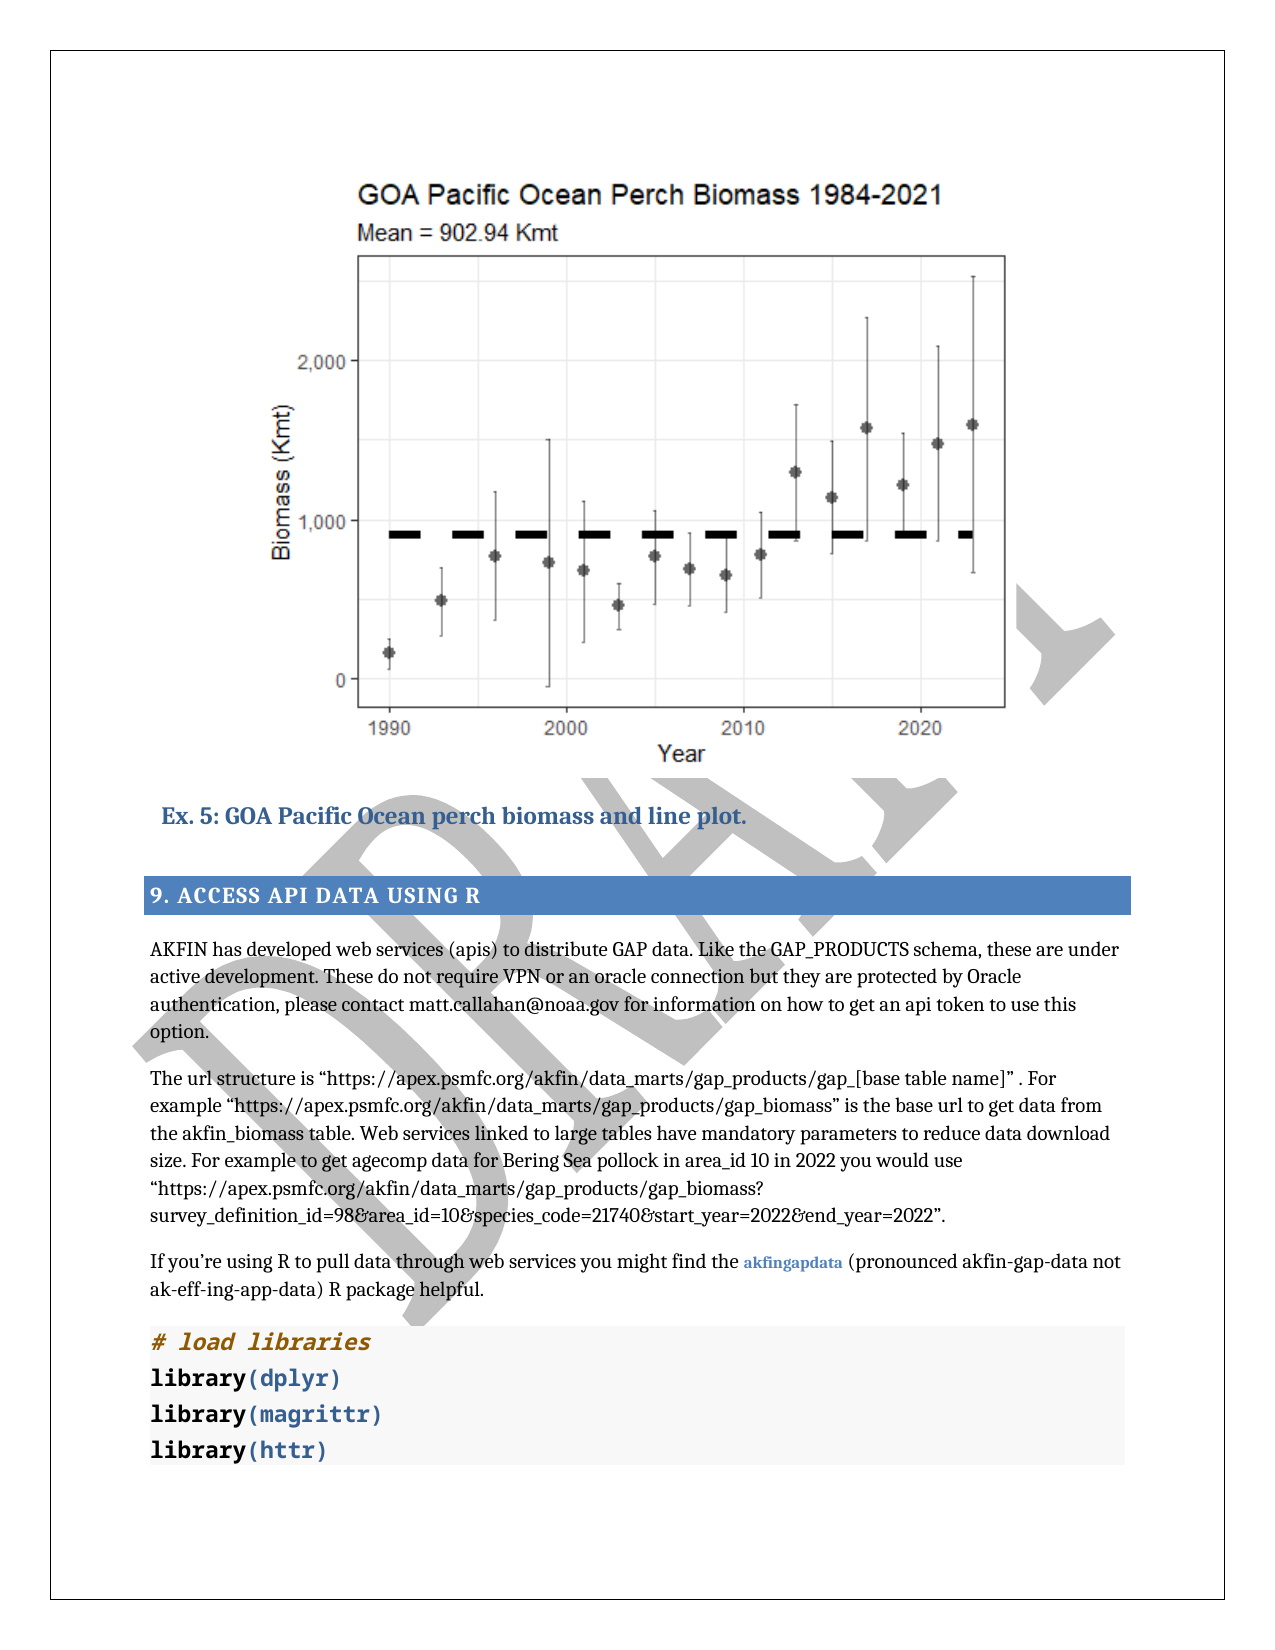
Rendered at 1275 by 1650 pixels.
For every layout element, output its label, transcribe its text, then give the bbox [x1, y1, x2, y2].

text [150, 1326, 1125, 1465]
picture [258, 170, 1017, 778]
table_header Ex. 5: GOA Pacific Ocean perch biomass and line plot. [150, 150, 1125, 855]
text The url structure is “https://apex.psmfc.org/akfin/data_marts/gap_products/gap_[base table name]” . For example “https://apex.psmfc.org/akfin/data_marts/gap_products/gap_biomass” is the base url to get data from the akfin_biomass table. Web services linked to large tables have mandatory parameters to reduce data download size. For example to get agecomp data for Bering Sea pollock in area_id 10 in 2022 you would use “https://apex.psmfc.org/akfin/data_marts/gap_products/gap_biomass?survey_definition_id=98&area_id=10&species_code=21740&start_year=2022&end_year=2022”. [150, 1066, 1125, 1228]
subtitle 9. Access API data using R [150, 883, 1125, 909]
text If you’re using R to pull data through web services you might find the akfingapdata (pronounced akfin-gap-data not ak-eff-ing-app-data) R package helpful. [150, 1250, 1125, 1302]
text AKFIN has developed web services (apis) to distribute GAP data. Like the GAP_PRODUCTS schema, these are under active development. These do not require VPN or an oracle connection but they are protected by Oracle authentication, please contact matt.callahan@noaa.gov for information on how to get an api token to use this option. [150, 938, 1125, 1044]
